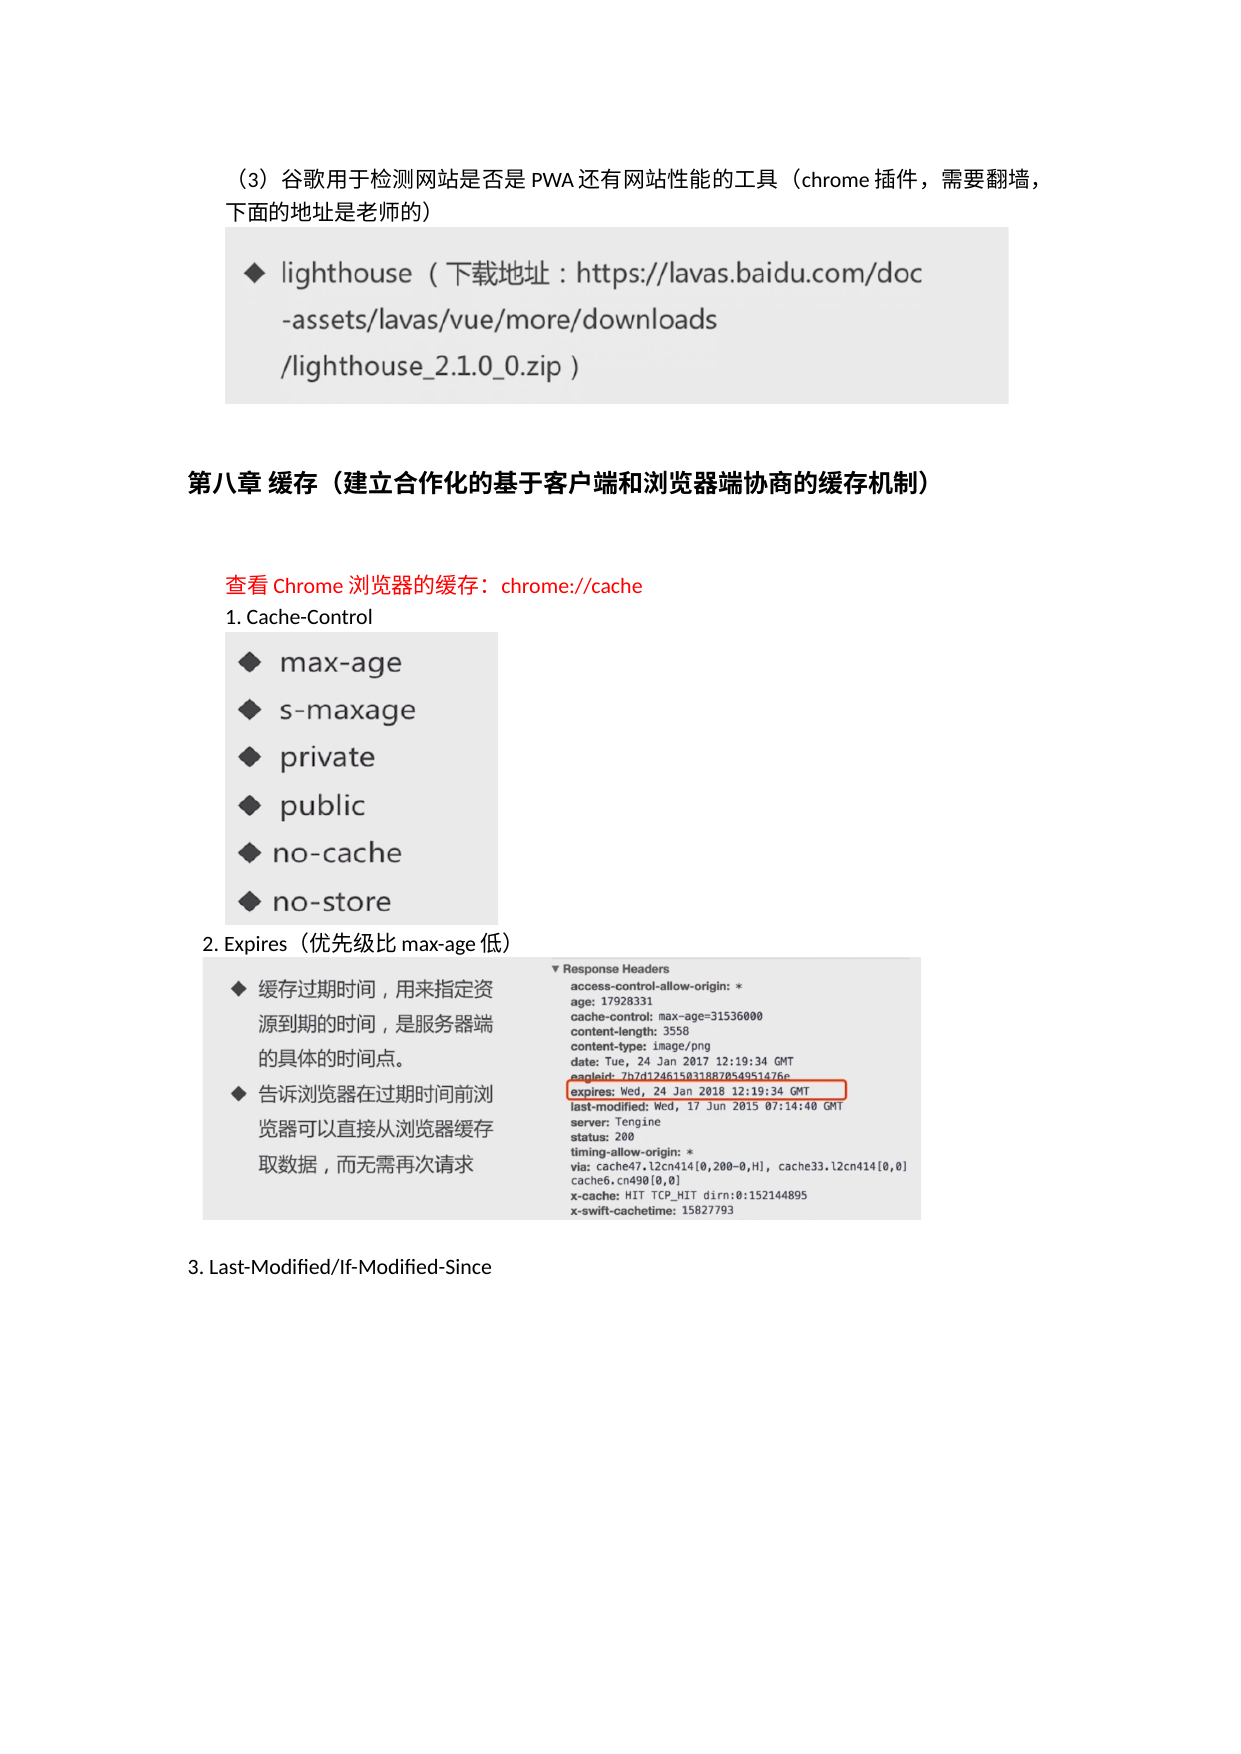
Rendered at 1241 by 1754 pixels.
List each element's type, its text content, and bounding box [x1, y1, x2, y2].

text 3. Last-Modified/If-Modified-Since [187, 1250, 1053, 1283]
text 1. Cache-Control [225, 600, 1053, 633]
text 查看Chrome浏览器的缓存：chrome://cache [225, 568, 1053, 600]
text （3）谷歌用于检测网站是否是PWA还有网站性能的工具（chrome插件，需要翻墙，下面的地址是老师的） [225, 162, 1053, 227]
picture [225, 227, 1009, 404]
picture [225, 632, 499, 925]
text 2. Expires（优先级比max-age低） [187, 925, 1053, 958]
picture [202, 957, 922, 1220]
subtitle 第八章 缓存（建立合作化的基于客户端和浏览器端协商的缓存机制） [187, 449, 1053, 514]
